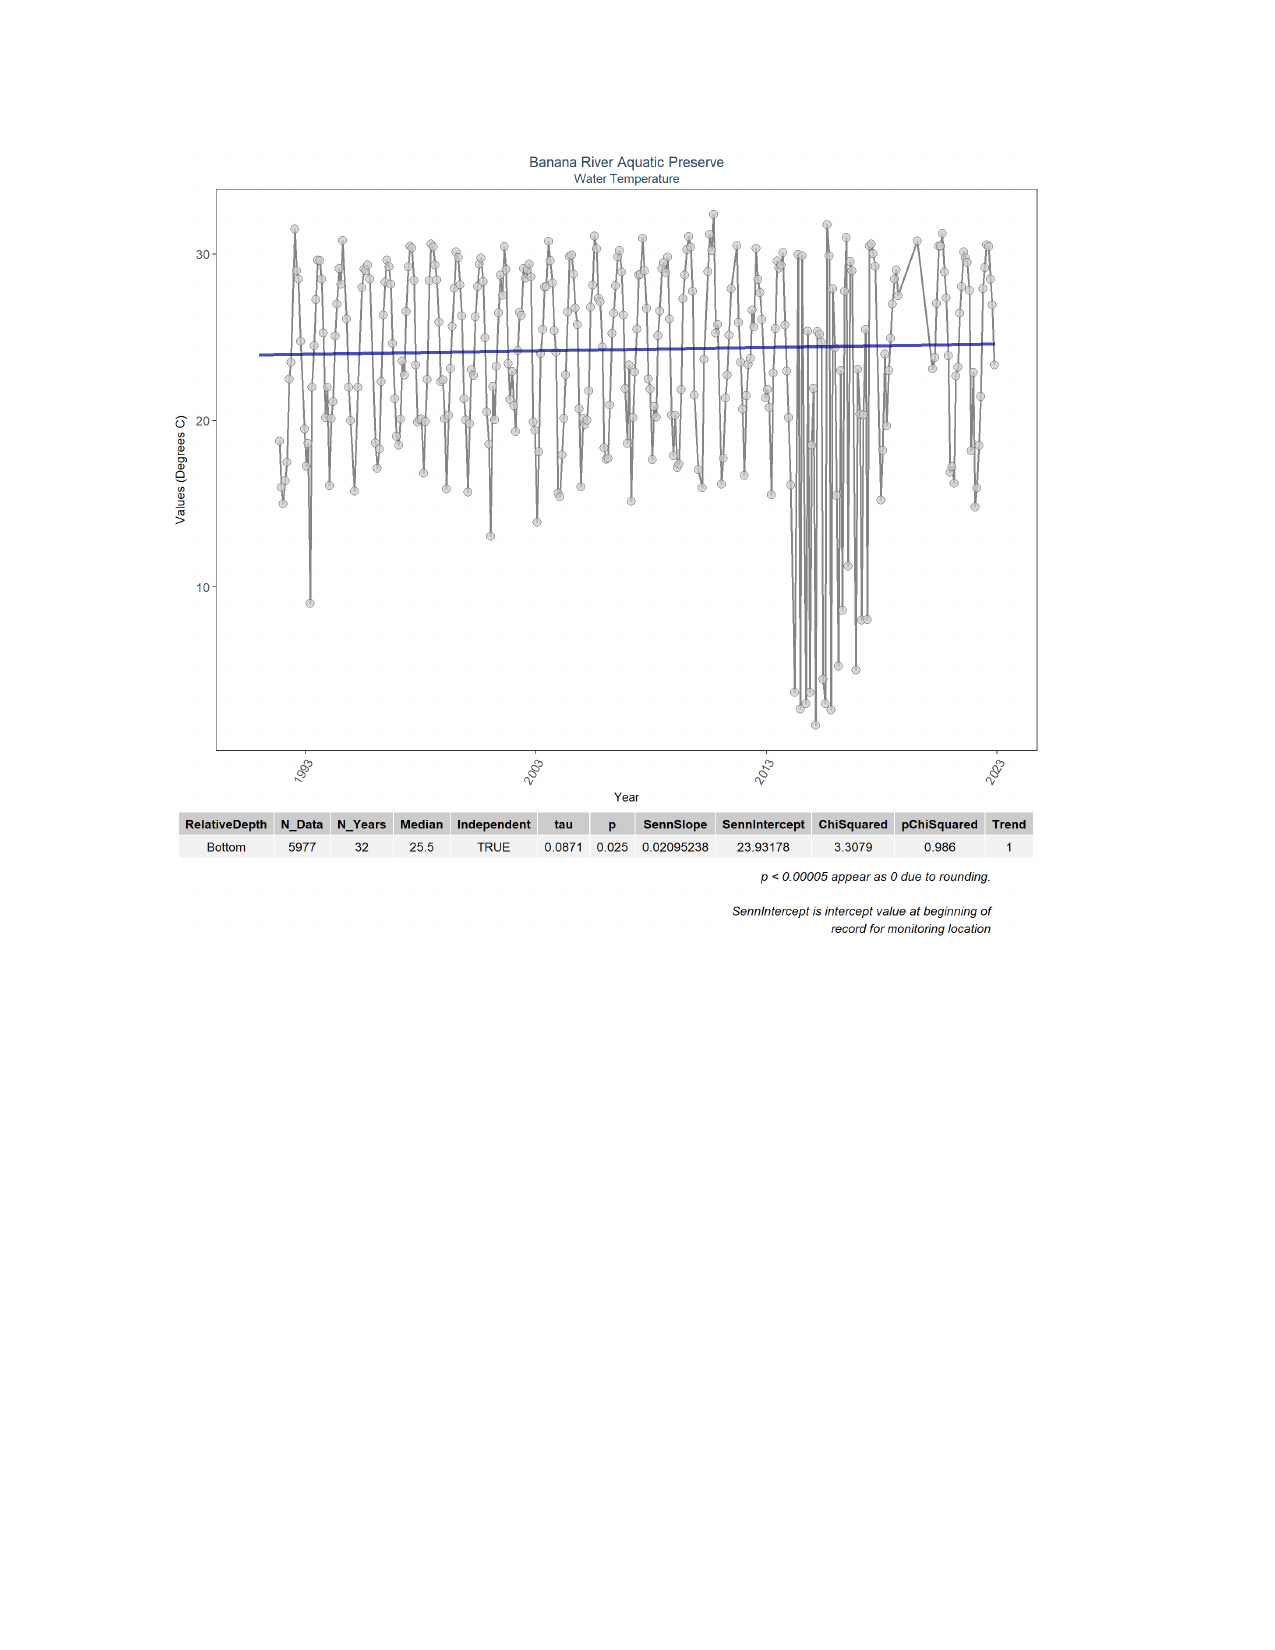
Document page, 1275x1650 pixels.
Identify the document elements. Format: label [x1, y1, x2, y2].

picture [168, 150, 1044, 938]
